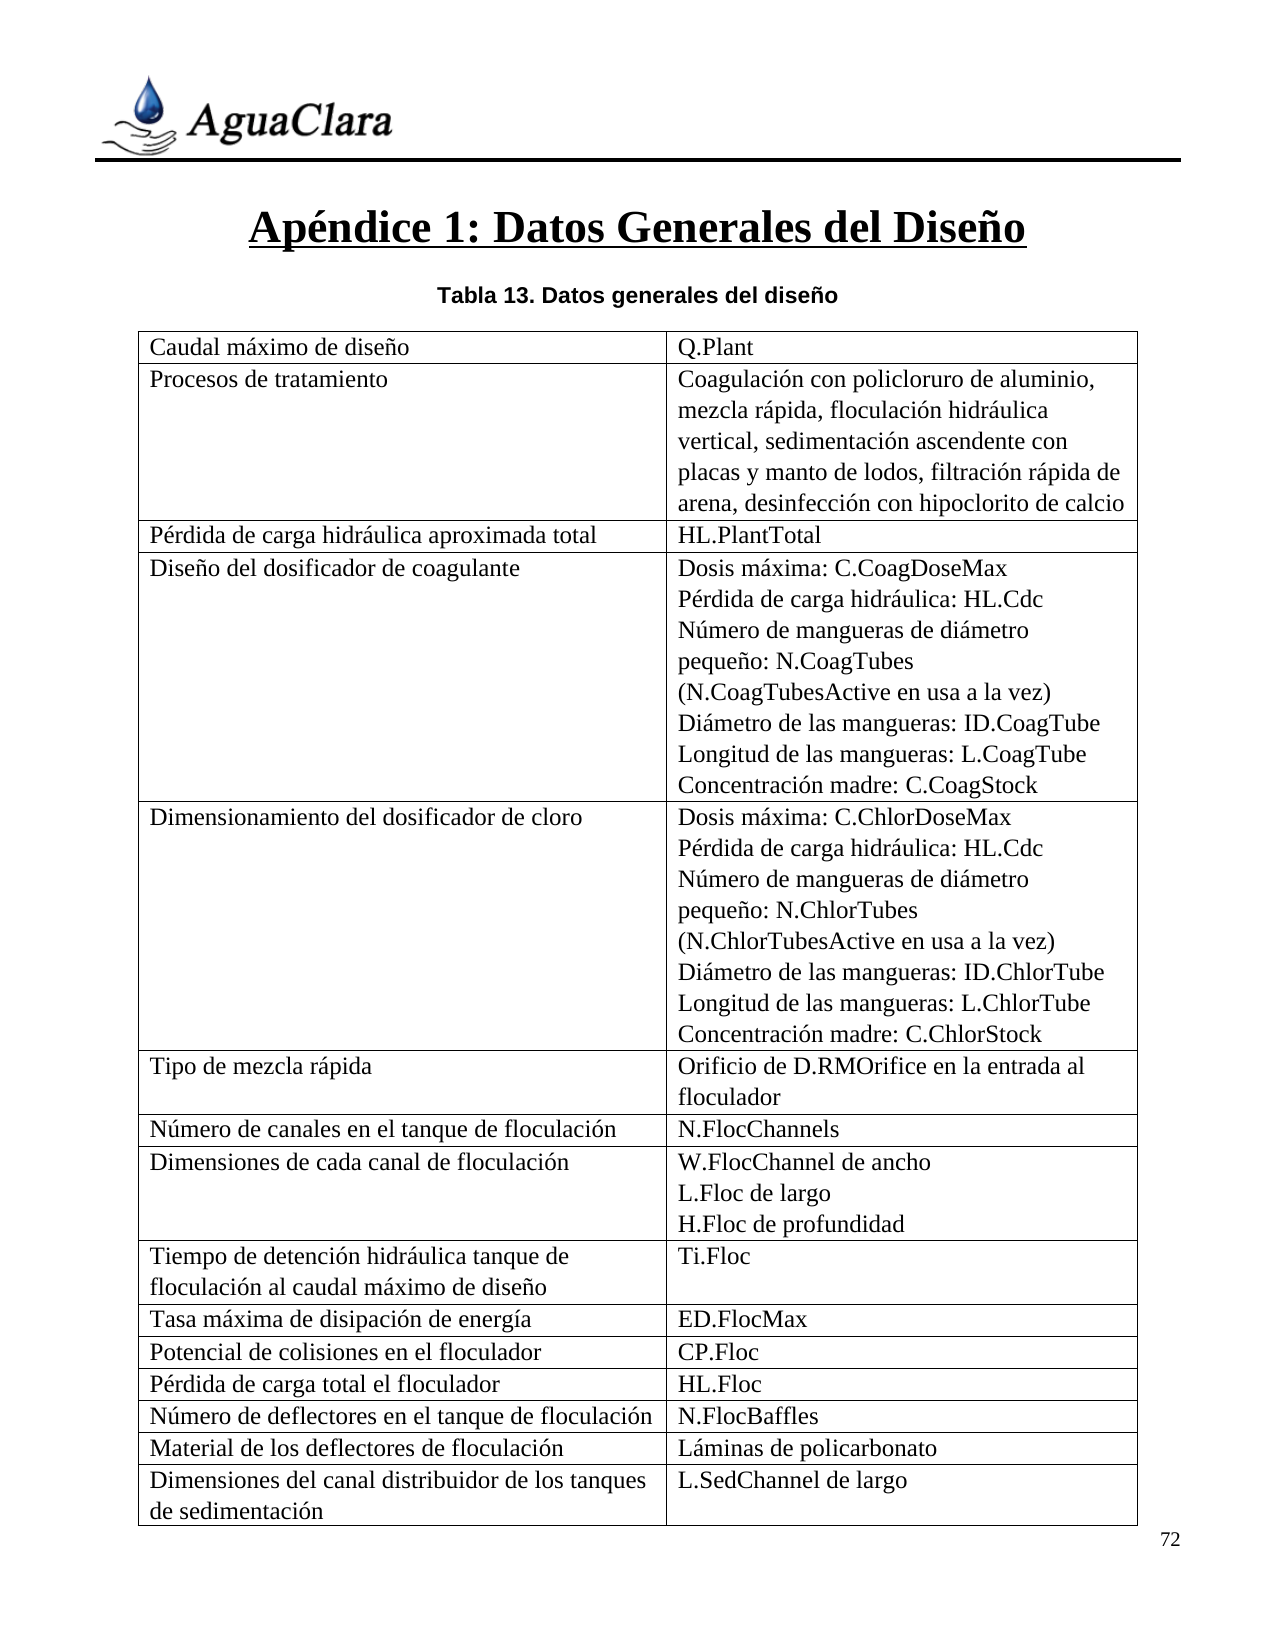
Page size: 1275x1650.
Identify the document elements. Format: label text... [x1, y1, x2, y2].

table_cell N.FlocBaffles [667, 1401, 1137, 1432]
table_cell Número de canales en el tanque de floculación [139, 1115, 666, 1146]
table_cell ED.FlocMax [667, 1305, 1137, 1336]
table_header Q.Plant [667, 332, 1137, 363]
table_cell Orificio de D.RMOrifice en la entrada al floculador [667, 1051, 1137, 1113]
table_cell Pérdida de carga total el floculador [139, 1369, 666, 1400]
table_cell HL.Floc [667, 1369, 1137, 1400]
table_cell Potencial de colisiones en el floculador [139, 1337, 666, 1368]
table_cell Diseño del dosificador de coagulante [139, 553, 666, 801]
table_cell Material de los deflectores de floculación [139, 1433, 666, 1464]
table_header Caudal máximo de diseño [139, 332, 666, 363]
table_cell Tipo de mezcla rápida [139, 1051, 666, 1113]
table_cell Dimensiones de cada canal de floculación [139, 1147, 666, 1240]
table_cell CP.Floc [667, 1337, 1137, 1368]
table_cell L.SedChannel de largo W.SedInletChannel de ancho H.SedInletChannel de profundidad [667, 1465, 1137, 1525]
table_cell Láminas de policarbonato [667, 1433, 1137, 1464]
table_cell Dimensionamiento del dosificador de cloro [139, 802, 666, 1050]
table_cell Ti.Floc [667, 1241, 1137, 1303]
table_cell Tasa máxima de disipación de energía [139, 1305, 666, 1336]
table_cell Dosis máxima: C.ChlorDoseMax Pérdida de carga hidráulica: HL.Cdc Número de mangueras de diámetro pequeño: N.ChlorTubes (N.ChlorTubesActive en usa a la vez) Diámetro de las mangueras: ID.ChlorTube Longitud de las mangueras: L.ChlorTube Concentración madre: C.ChlorStock [667, 802, 1137, 1050]
table_cell W.FlocChannel de ancho L.Floc de largo H.Floc de profundidad [667, 1147, 1137, 1240]
subtitle Apéndice 1: Datos Generales del Diseño [94, 200, 1181, 253]
table_cell N.FlocChannels [667, 1115, 1137, 1146]
table_cell Número de deflectores en el tanque de floculación [139, 1401, 666, 1432]
picture [94, 75, 412, 158]
table_cell Pérdida de carga hidráulica aproximada total [139, 521, 666, 552]
table_cell HL.PlantTotal [667, 521, 1137, 552]
table_cell Dimensiones del canal distribuidor de los tanques de sedimentación [139, 1465, 666, 1525]
table_cell Tiempo de detención hidráulica tanque de floculación al caudal máximo de diseño [139, 1241, 666, 1303]
table_cell Procesos de tratamiento [139, 364, 666, 519]
table_cell Dosis máxima: C.CoagDoseMax Pérdida de carga hidráulica: HL.Cdc Número de mangueras de diámetro pequeño: N.CoagTubes (N.CoagTubesActive en usa a la vez) Diámetro de las mangueras: ID.CoagTube Longitud de las mangueras: L.CoagTube Concentración madre: C.CoagStock [667, 553, 1137, 801]
table_cell Coagulación con policloruro de aluminio, mezcla rápida, floculación hidráulica vertical, sedimentación ascendente con placas y manto de lodos, filtración rápida de arena, desinfección con hipoclorito de calcio [667, 364, 1137, 519]
